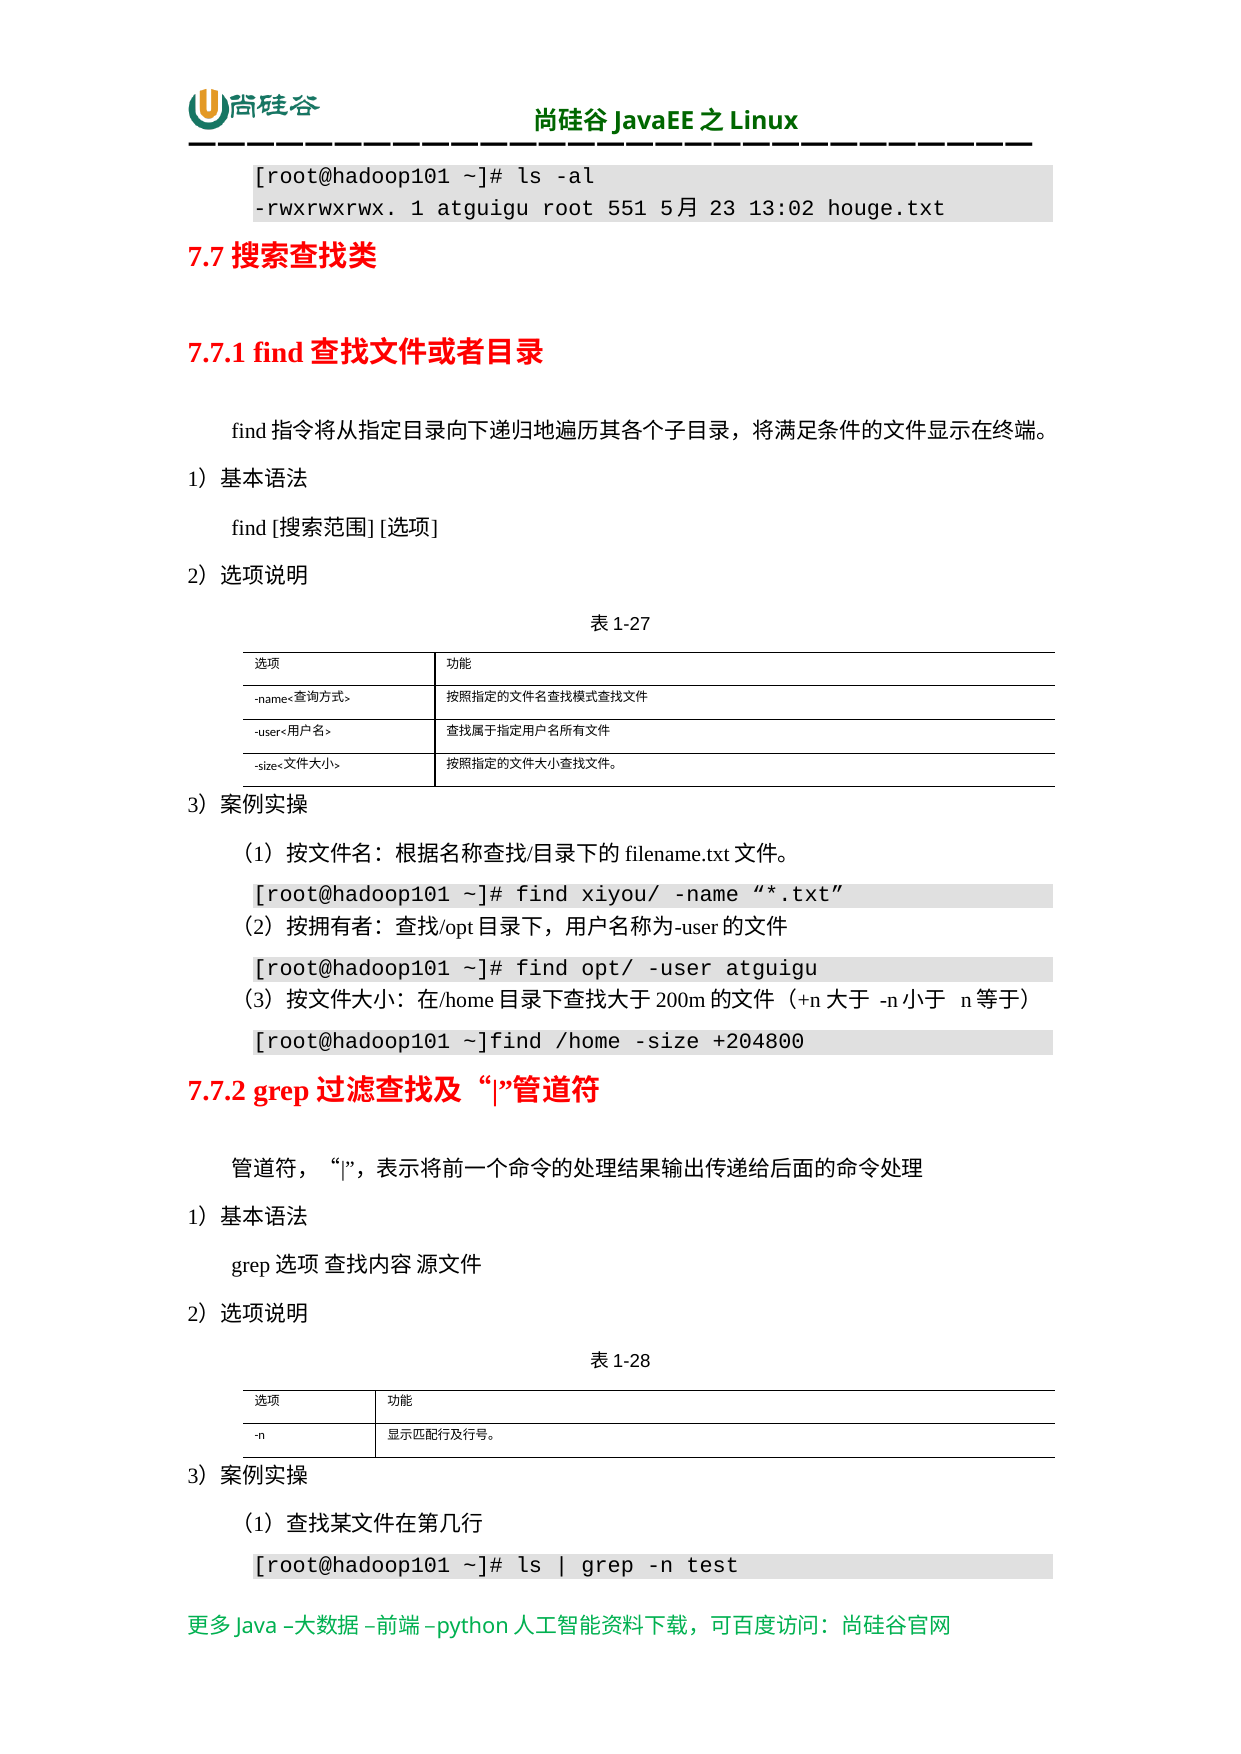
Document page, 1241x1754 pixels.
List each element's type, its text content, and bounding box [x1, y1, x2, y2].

table_header 选项 [243, 1391, 375, 1423]
picture [187, 88, 320, 130]
text [root@hadoop101 ~]# ls | grep -n test [253, 1554, 1053, 1579]
table_header 功能 [376, 1391, 1055, 1423]
table_cell 按照指定的文件名查找模式查找文件 [436, 686, 1055, 719]
table_cell -name<查询方式> [243, 686, 434, 719]
text 2）选项说明 [187, 557, 1053, 590]
text 1）基本语法 [187, 1198, 1053, 1231]
text 2）选项说明 [187, 1295, 1053, 1328]
text [root@hadoop101 ~]# ls -al [253, 165, 1053, 189]
table_cell 显示匹配行及行号。 [376, 1424, 1055, 1457]
text 3）案例实操 [187, 787, 1053, 819]
table_cell 按照指定的文件大小查找文件。 [436, 754, 1055, 786]
text （2）按拥有者：查找/opt目录下，用户名称为-user的文件 [187, 908, 1053, 941]
subtitle 7.7.2 grep 过滤查找及“|”管道符 [187, 1055, 1053, 1120]
table_header 功能 [436, 653, 1055, 685]
text find [搜索范围] [选项] [187, 509, 1053, 542]
table_cell -n [243, 1424, 375, 1457]
table_cell 查找属于指定用户名所有文件 [436, 720, 1055, 752]
subtitle 7.7.1 find 查找文件或者目录 [187, 317, 1053, 382]
text （1）查找某文件在第几行 [187, 1506, 1053, 1538]
text [root@hadoop101 ~]# find xiyou/ -name “*.txt” [253, 884, 1053, 908]
text 1）基本语法 [187, 461, 1053, 493]
subtitle 7.7 搜索查找类 [187, 222, 1053, 287]
text （3）按文件大小：在/home目录下查找大于200m的文件（+n 大于 -n小于 n等于） [187, 982, 1053, 1014]
text -rwxrwxrwx. 1 atguigu root 551 5月 23 13:02 houge.txt [253, 189, 1053, 222]
text grep 选项 查找内容 源文件 [187, 1247, 1053, 1279]
text find指令将从指定目录向下递归地遍历其各个子目录，将满足条件的文件显示在终端。 [187, 412, 1053, 445]
text 管道符，“|”，表示将前一个命令的处理结果输出传递给后面的命令处理 [187, 1150, 1053, 1183]
text [root@hadoop101 ~]find /home -size +204800 [253, 1030, 1053, 1055]
table_header 选项 [243, 653, 434, 685]
text [root@hadoop101 ~]# find opt/ -user atguigu [253, 957, 1053, 982]
table_cell -user<用户名> [243, 720, 434, 752]
text （1）按文件名：根据名称查找/目录下的filename.txt文件。 [187, 835, 1053, 868]
text 表1-27 [187, 606, 1053, 638]
text 表1-28 [187, 1343, 1053, 1376]
text 3）案例实操 [187, 1458, 1053, 1490]
table_cell -size<文件大小> [243, 754, 434, 786]
